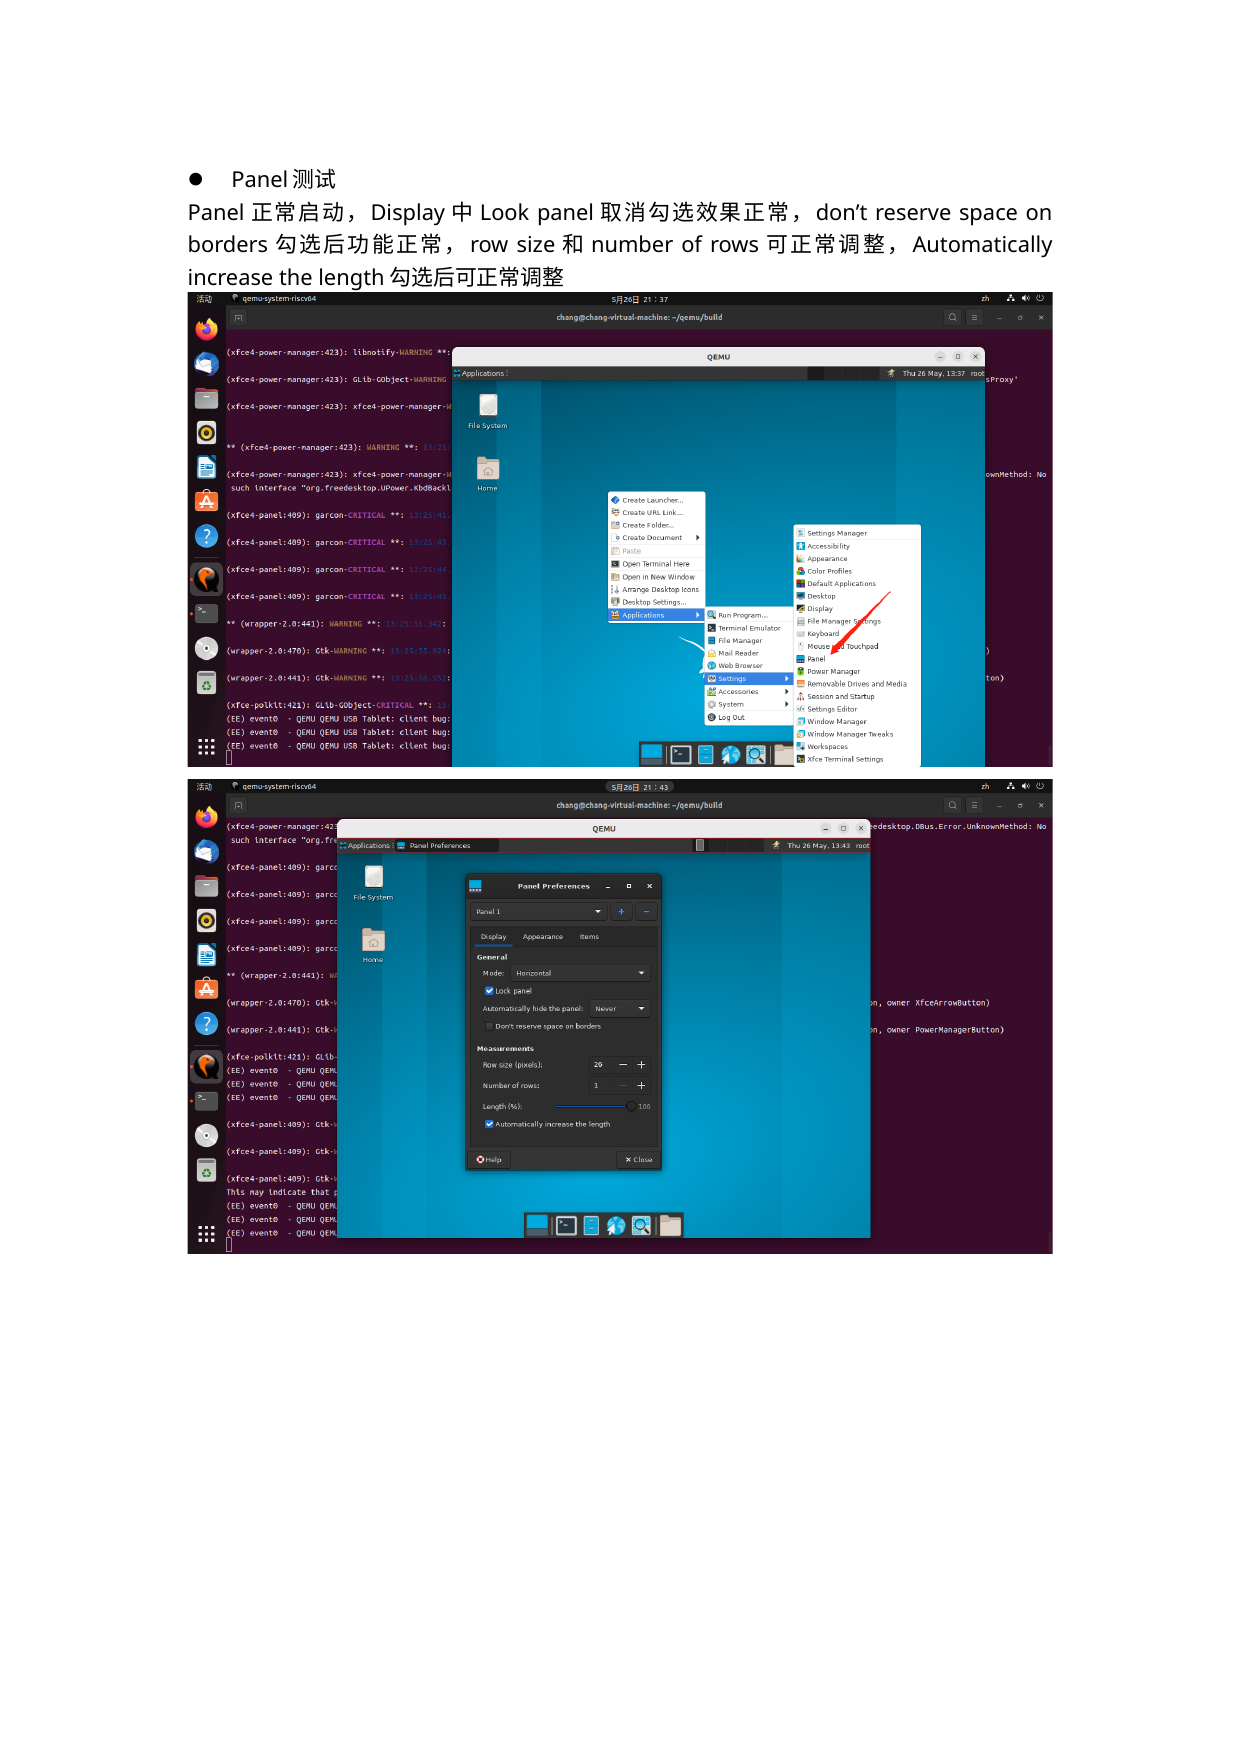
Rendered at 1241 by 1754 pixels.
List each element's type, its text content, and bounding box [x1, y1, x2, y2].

picture [609, 492, 920, 767]
picture [478, 457, 499, 479]
picture [187, 779, 1053, 1254]
list Panel测试 [187, 162, 1053, 194]
picture [480, 395, 497, 416]
picture [187, 292, 1053, 767]
text Panel正常启动，Display中Look panel取消勾选效果正常，don’t reserve space on borders勾选后功能正常，row size和number of rows可正常调整，Automatically increase the length勾选后可正常调整 [187, 194, 1053, 292]
